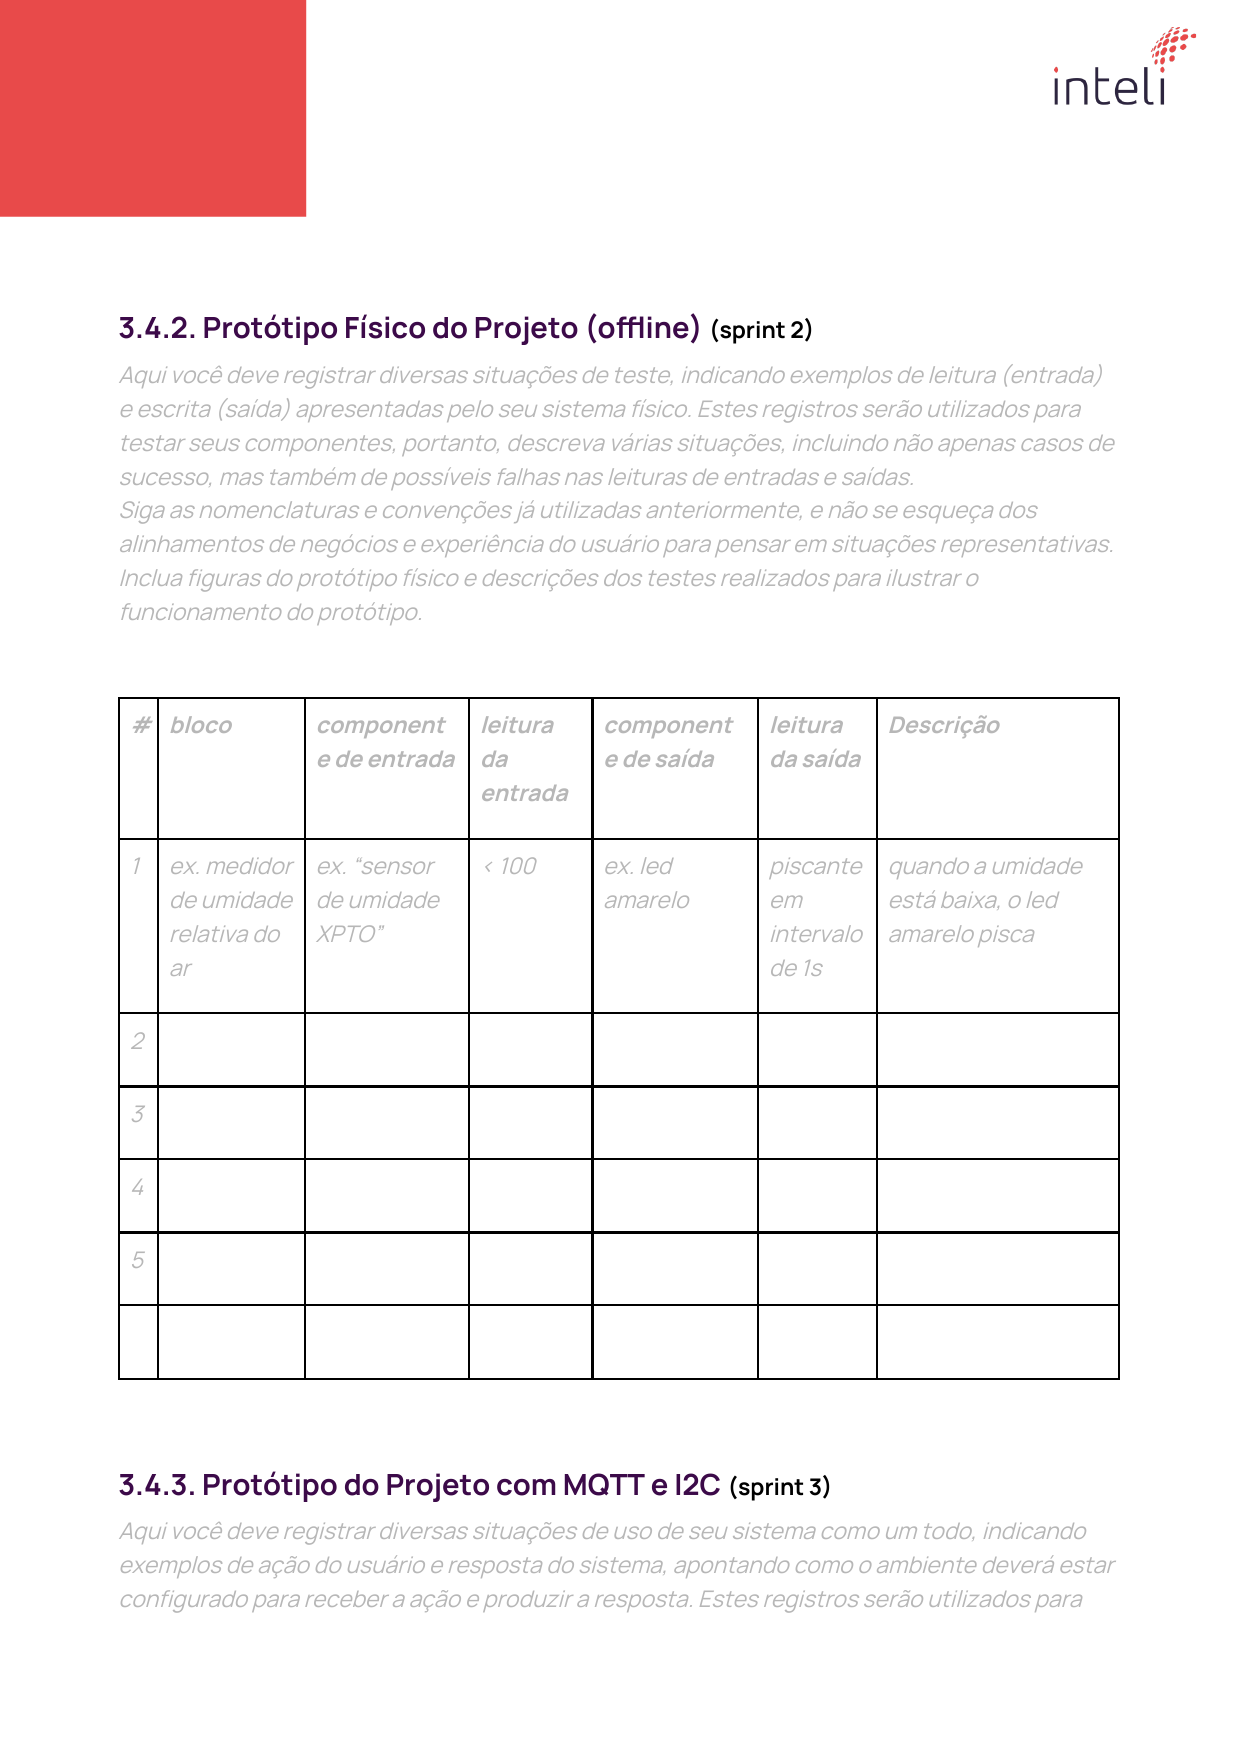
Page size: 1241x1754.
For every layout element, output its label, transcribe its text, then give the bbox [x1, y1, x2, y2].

table_cell [759, 1160, 876, 1231]
table_cell 3 [120, 1088, 157, 1158]
table_header leitura da saída [759, 699, 876, 838]
table_cell [470, 1306, 591, 1377]
table_header bloco [159, 699, 304, 838]
table_cell [306, 1160, 468, 1231]
table_cell [594, 1014, 757, 1085]
picture [0, 0, 307, 217]
picture [1054, 27, 1197, 105]
text 3.4.3. Protótipo do Projeto com MQTT e I2C (sprint 3) [118, 1464, 1122, 1504]
table_cell [878, 1088, 1118, 1158]
table_header componente de entrada [306, 699, 468, 838]
table_cell [306, 1306, 468, 1377]
table_cell [470, 1160, 591, 1231]
table_cell < 100 [470, 840, 591, 1012]
table_cell [759, 1306, 876, 1377]
table_cell 1 [120, 840, 157, 1012]
table_cell [878, 1306, 1118, 1377]
table_header leitura da entrada [470, 699, 591, 838]
table_cell [306, 1234, 468, 1304]
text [118, 1515, 1122, 1614]
table_cell [759, 1088, 876, 1158]
table_header Descrição [878, 699, 1118, 838]
table_header # [120, 699, 157, 838]
table_cell 5 [120, 1234, 157, 1304]
table_cell [470, 1088, 591, 1158]
table_cell [159, 1088, 304, 1158]
table_cell [594, 1160, 757, 1231]
table_cell [159, 1160, 304, 1231]
table_cell 2 [120, 1014, 157, 1085]
table_cell [759, 1014, 876, 1085]
table_cell [594, 1306, 757, 1377]
table_cell [878, 1014, 1118, 1085]
table_cell [159, 1014, 304, 1085]
table_cell [759, 1234, 876, 1304]
table_header componente de saída [594, 699, 757, 838]
text 3.4.2. Protótipo Físico do Projeto (offline) (sprint 2) [118, 308, 1122, 347]
table_cell piscante em intervalo de 1s [759, 840, 876, 1012]
table_cell ex. medidor de umidade relativa do ar [159, 840, 304, 1012]
table_cell [159, 1234, 304, 1304]
table_cell [120, 1306, 157, 1377]
table_cell [878, 1160, 1118, 1231]
table_cell 4 [120, 1160, 157, 1231]
table_cell [306, 1088, 468, 1158]
table_cell ex. led amarelo [594, 840, 757, 1012]
table_cell quando a umidade está baixa, o led amarelo pisca [878, 840, 1118, 1012]
table_cell [159, 1306, 304, 1377]
table_cell [306, 1014, 468, 1085]
table_cell [594, 1234, 757, 1304]
table_cell [594, 1088, 757, 1158]
text Aqui você deve registrar diversas situações de teste, indicando exemplos de leitura (entrada) e escrita (saída) apresentadas pelo seu sistema físico. Estes registros serão utilizados para testar seus componentes, portanto, descreva várias situações, incluindo não apenas casos de sucesso, mas também de possíveis falhas nas leituras de entradas e saídas. Siga as nomenclaturas e convenções já utilizadas anteriormente, e não se esqueça dos alinhamentos de negócios e experiência do usuário para pensar em situações representativas. Inclua figuras do protótipo físico e descrições dos testes realizados para ilustrar o funcionamento do protótipo. [118, 359, 1122, 627]
table_cell ex. “sensor de umidade XPTO” [306, 840, 468, 1012]
table_cell [470, 1234, 591, 1304]
table_cell [470, 1014, 591, 1085]
table_cell [878, 1234, 1118, 1304]
